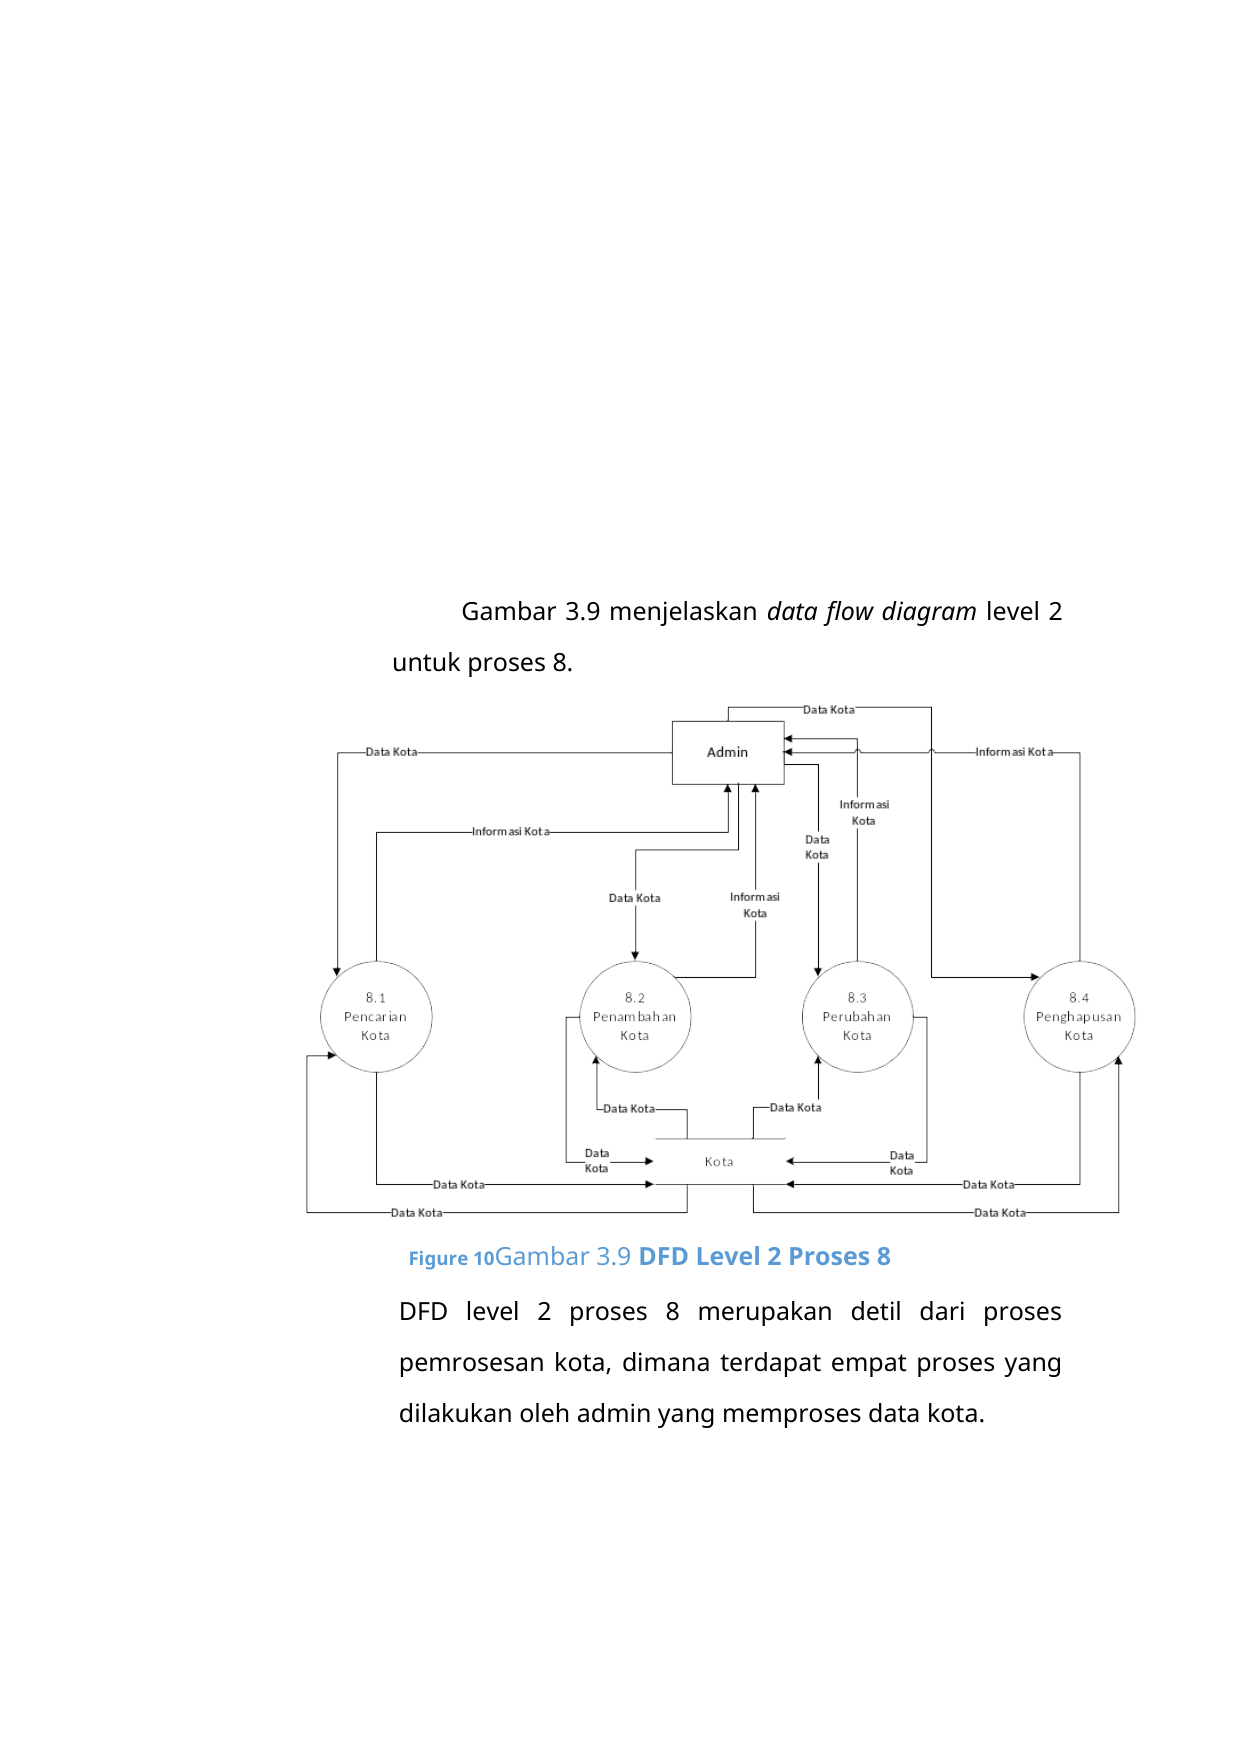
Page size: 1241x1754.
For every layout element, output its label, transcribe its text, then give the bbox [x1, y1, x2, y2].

list Gambar 3.9 menjelaskan data flow diagram level 2 untuk proses 8. [392, 593, 1063, 679]
text Figure 10Gambar 3.9 DFD Level 2 Proses 8 [236, 1239, 1063, 1273]
text DFD level 2 proses 8 merupakan detil dari proses pemrosesan kota, dimana terdapat empat proses yang dilakukan oleh admin yang memproses data kota. [399, 1294, 1063, 1430]
